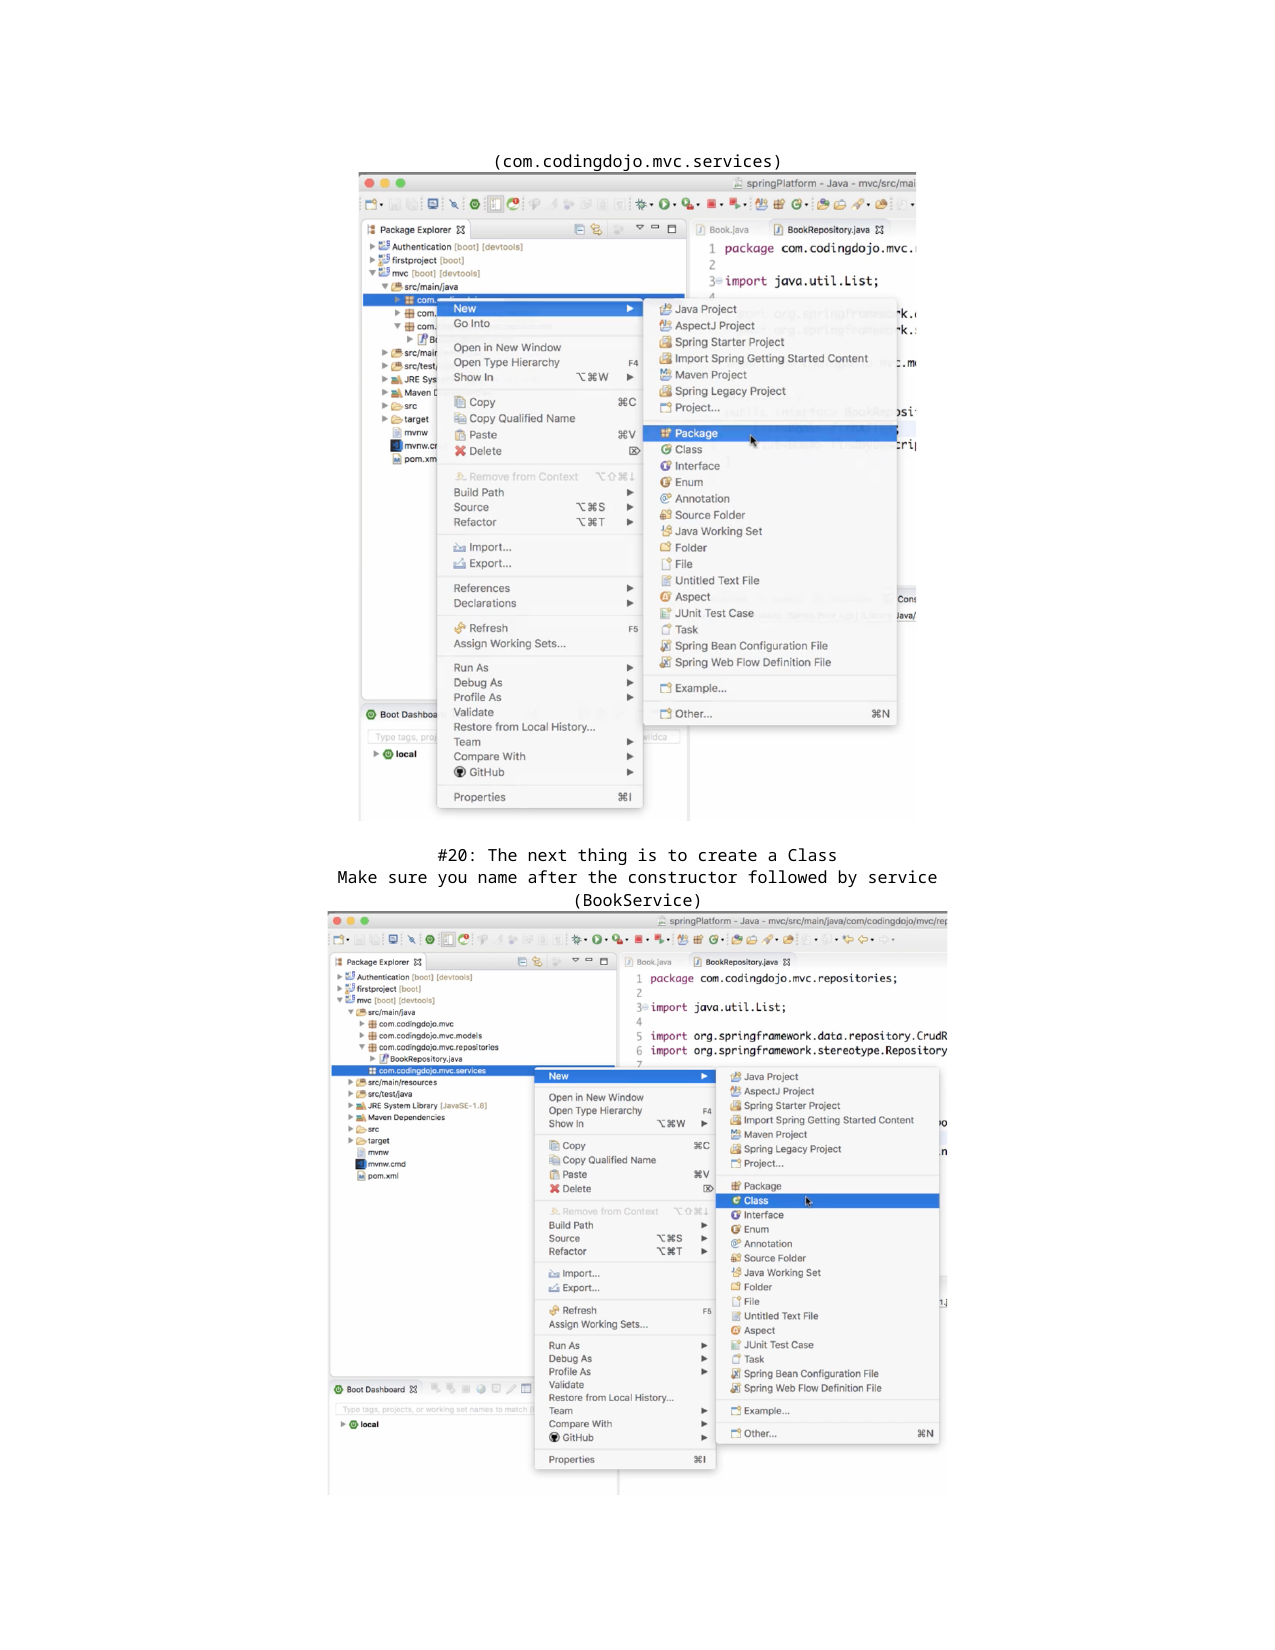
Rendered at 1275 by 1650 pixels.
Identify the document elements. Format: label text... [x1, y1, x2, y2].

text Make sure you name after the constructor followed by service [150, 866, 1125, 889]
picture [327, 911, 948, 1495]
text #20: The next thing is to create a Class [150, 843, 1125, 866]
picture [358, 172, 917, 821]
text (com.codingdojo.mvc.services) [150, 150, 1125, 173]
text (BookService) [150, 889, 1125, 912]
